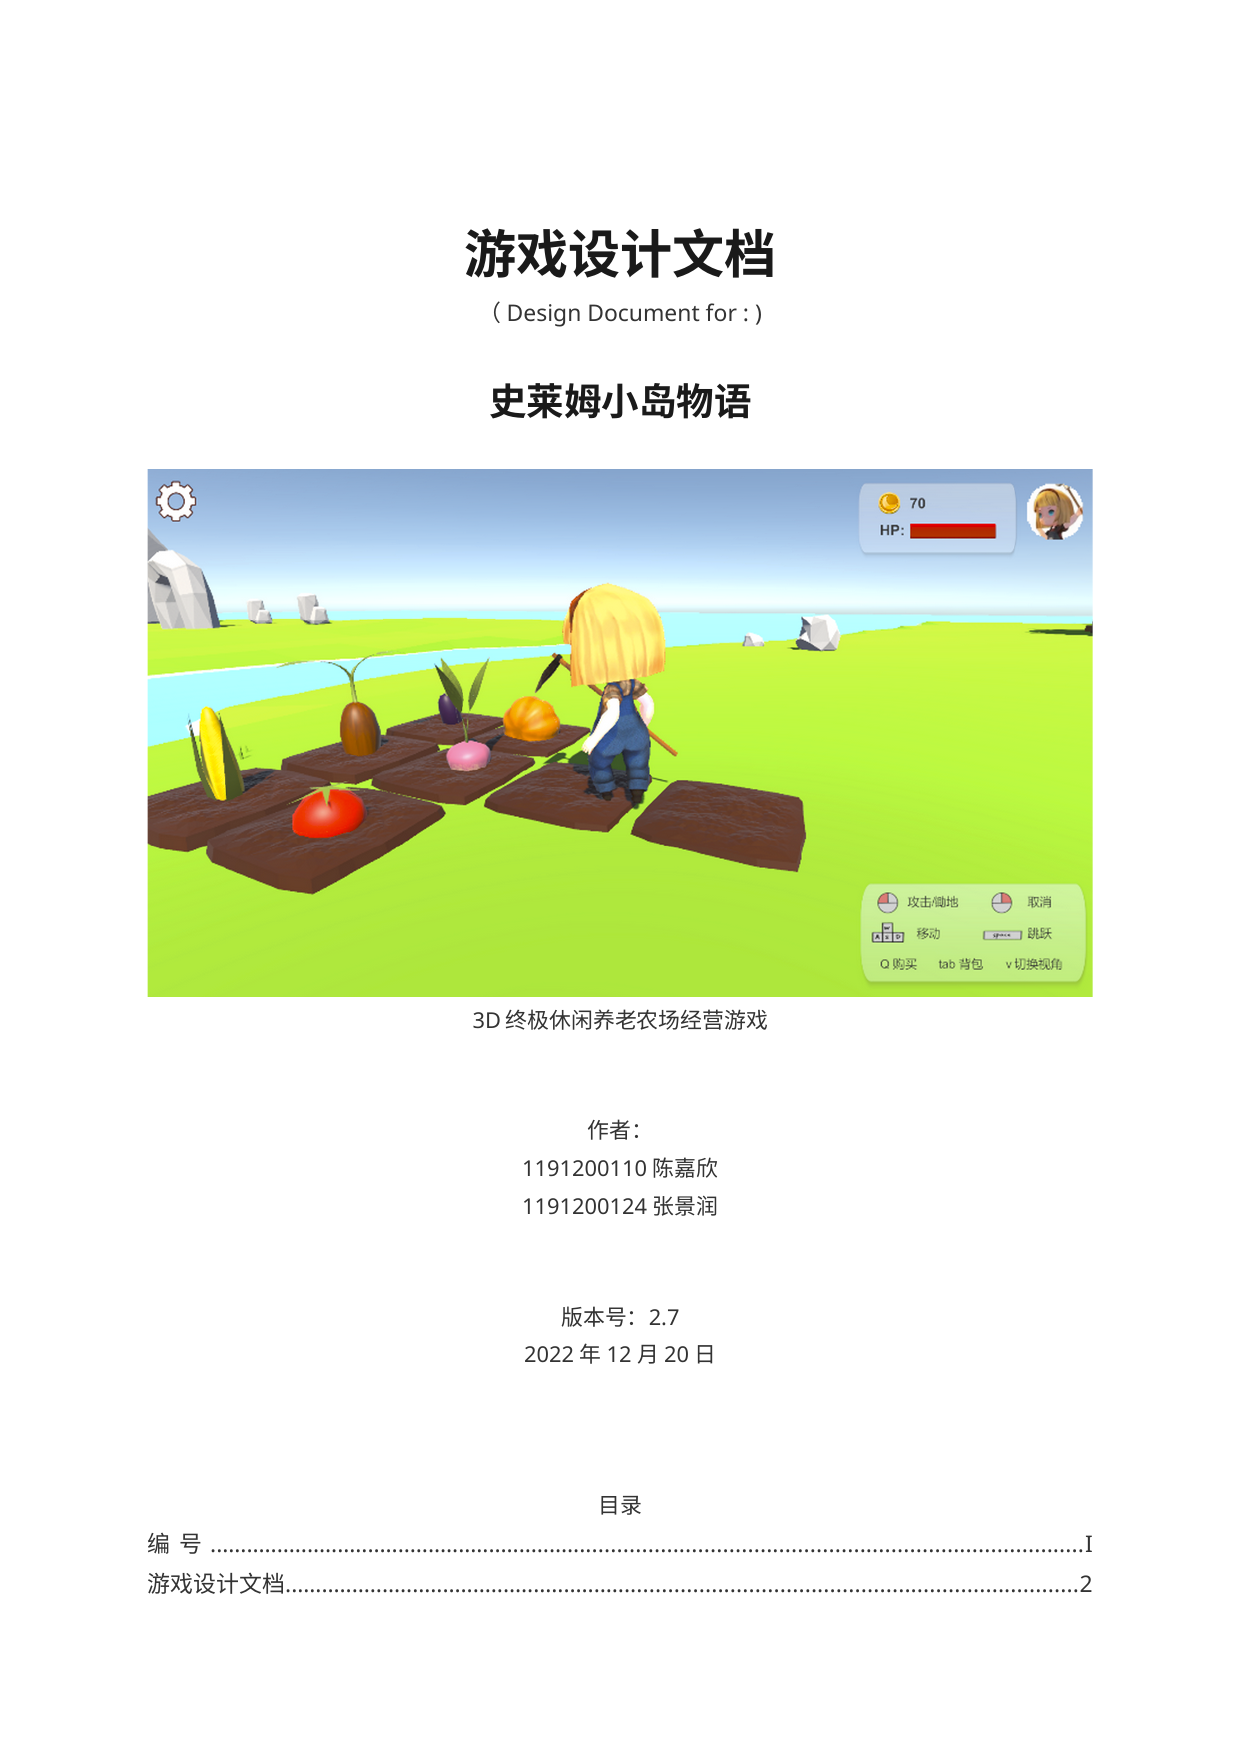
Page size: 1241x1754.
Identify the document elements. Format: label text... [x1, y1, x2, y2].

text 1191200124 张景润 [148, 1189, 1093, 1221]
text 作者： [148, 1113, 1093, 1145]
text 3D终极休闲养老农场经营游戏 [148, 1003, 1093, 1035]
picture [147, 469, 1093, 997]
text （ Design Document for : ) [148, 294, 1093, 328]
text 1191200110 陈嘉欣 [148, 1151, 1093, 1183]
text 版本号：2.7 [148, 1299, 1093, 1331]
subtitle 史莱姆小岛物语 [148, 371, 1093, 426]
title 游戏设计文档 [148, 213, 1093, 288]
text 2022 年 12 月 20 日 [148, 1337, 1093, 1369]
